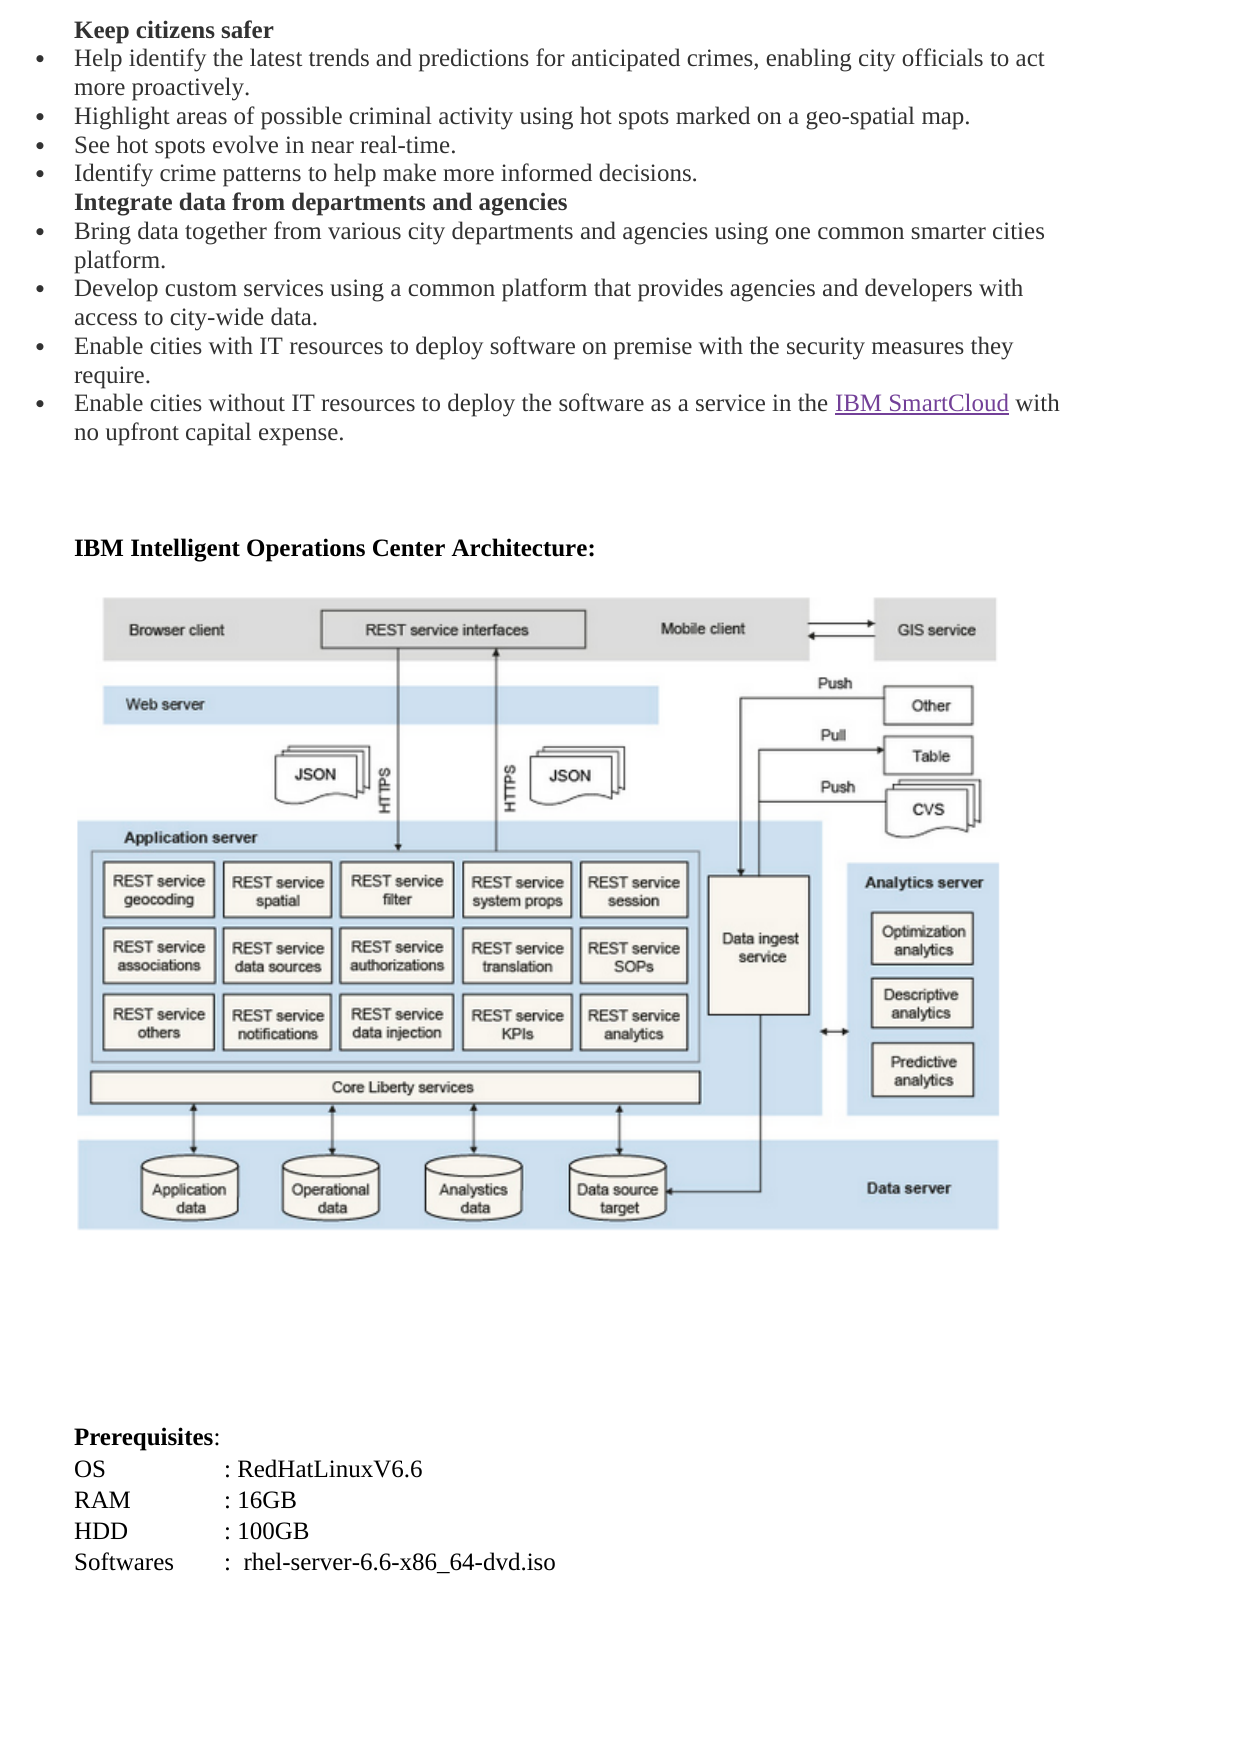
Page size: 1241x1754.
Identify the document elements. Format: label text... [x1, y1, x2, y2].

text Keep citizens safer [74, 15, 1078, 43]
text RAM : 16GB [74, 1485, 1078, 1514]
list Bring data together from various city departments and agencies using one common smarter cities platform. [36, 216, 1078, 273]
list See hot spots evolve in near real-time. [36, 130, 1078, 158]
list Identify crime patterns to help make more informed decisions. [36, 158, 1078, 187]
text OS : RedHatLinuxV6.6 [74, 1454, 1078, 1482]
text Prerequisites: [74, 1422, 1078, 1451]
list Enable cities without IT resources to deploy the software as a service in the IBM SmartCloud with no upfront capital expense. [36, 388, 1078, 446]
text Integrate data from departments and agencies [74, 187, 1078, 216]
text Softwares : rhel-server-6.6-x86_64-dvd.iso [74, 1547, 1078, 1576]
list Highlight areas of possible criminal activity using hot spots marked on a geo-spatial map. [36, 101, 1078, 130]
picture [73, 591, 1003, 1235]
text IBM Intelligent Operations Center Architecture: [74, 533, 1078, 562]
list Enable cities with IT resources to deploy software on premise with the security measures they require. [36, 331, 1078, 388]
list Help identify the latest trends and predictions for anticipated crimes, enabling city officials to act more proactively. [36, 43, 1078, 101]
list Develop custom services using a common platform that provides agencies and developers with access to city-wide data. [36, 273, 1078, 331]
text HDD : 100GB [74, 1516, 1078, 1545]
